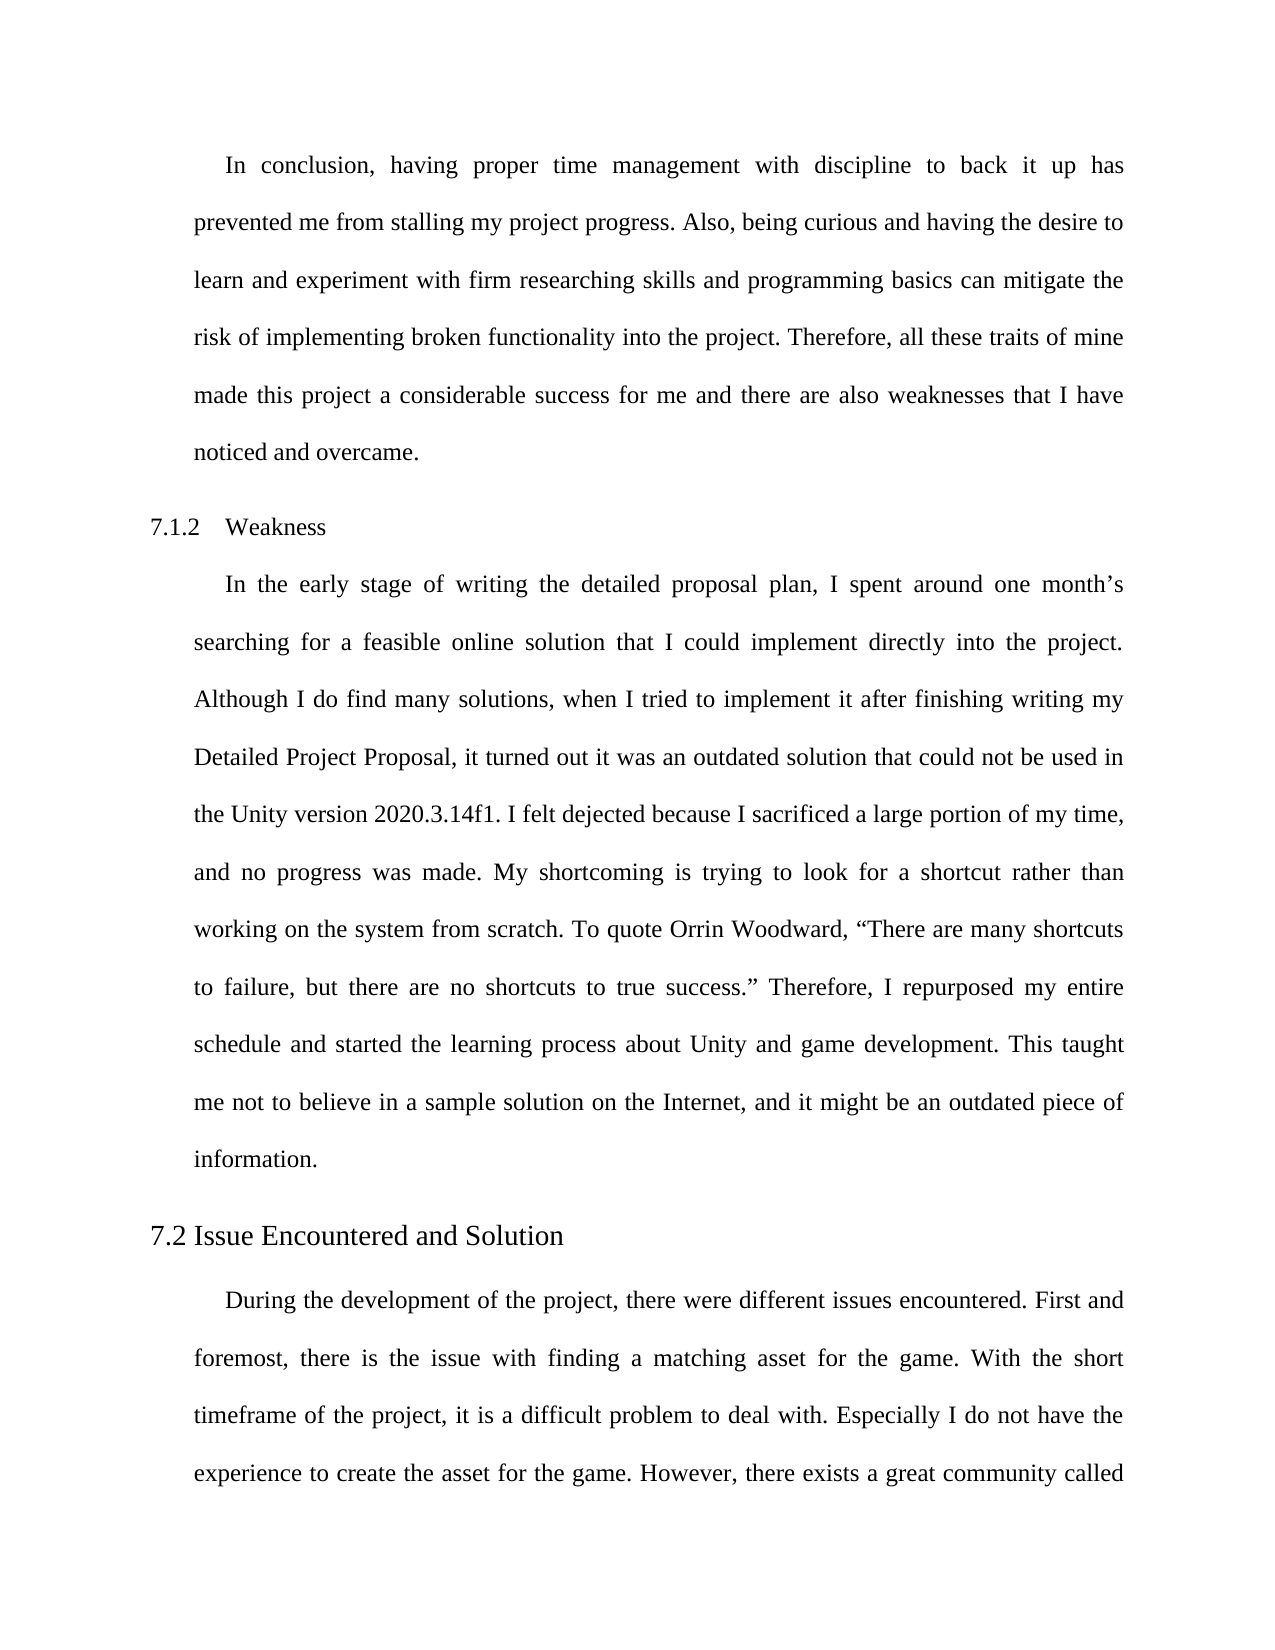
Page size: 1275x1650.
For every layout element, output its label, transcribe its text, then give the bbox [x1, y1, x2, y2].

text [194, 1285, 1125, 1487]
subtitle Issue Encountered and Solution [150, 1218, 1125, 1252]
text In the early stage of writing the detailed proposal plan, I spent around one month’s searching for a feasible online solution that I could implement directly into the project. Although I do find many solutions, when I tried to implement it after finishing writing my Detailed Project Proposal, it turned out it was an outdated solution that could not be used in the Unity version 2020.3.14f1. I felt dejected because I sacrificed a large portion of my time, and no progress was made. My shortcoming is trying to look for a shortcut rather than working on the system from scratch. To quote Orrin Woodward, “There are many shortcuts to failure, but there are no shortcuts to true success.” Therefore, I repurposed my entire schedule and started the learning process about Unity and game development. This taught me not to believe in a sample solution on the Internet, and it might be an outdated piece of information. [194, 569, 1125, 1173]
subtitle Weakness [150, 512, 1125, 540]
text In conclusion, having proper time management with discipline to back it up has prevented me from stalling my project progress. Also, being curious and having the desire to learn and experiment with firm researching skills and programming basics can mitigate the risk of implementing broken functionality into the project. Therefore, all these traits of mine made this project a considerable success for me and there are also weaknesses that I have noticed and overcame. [194, 150, 1125, 466]
